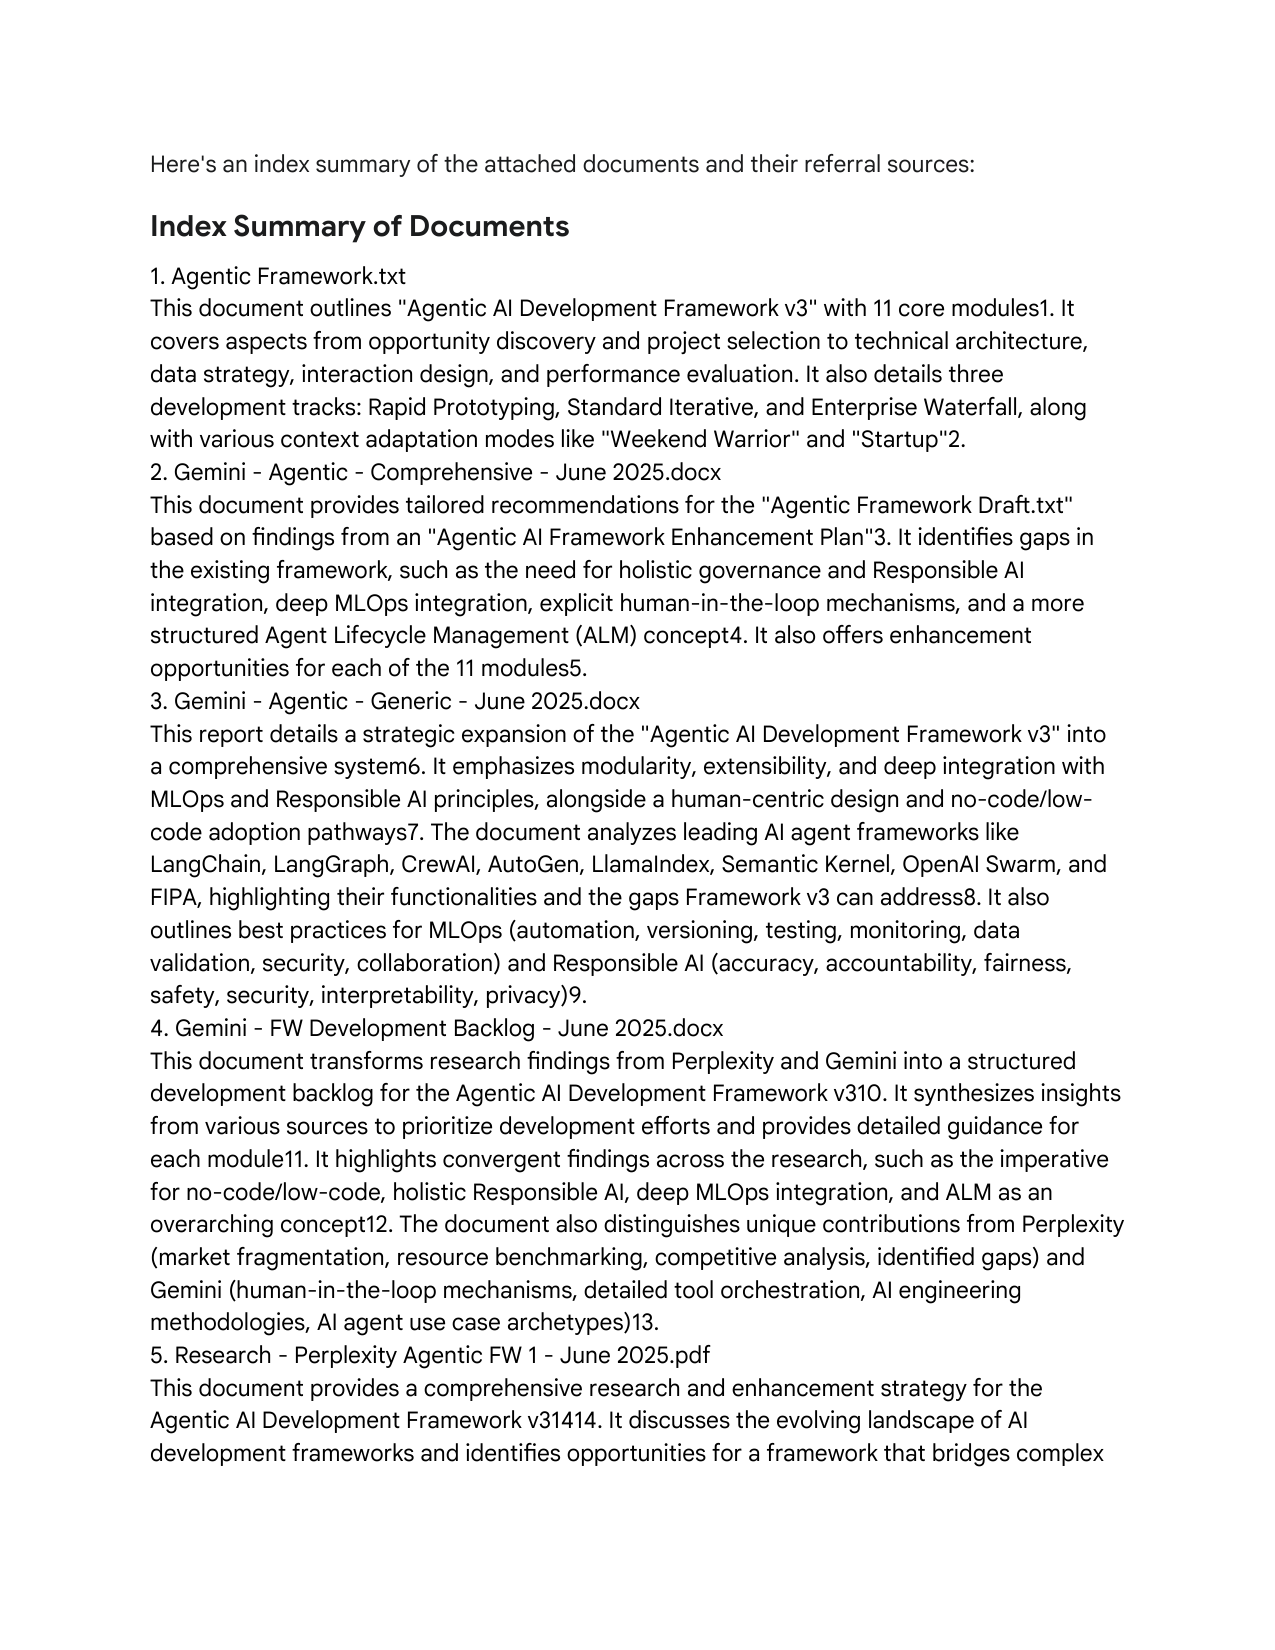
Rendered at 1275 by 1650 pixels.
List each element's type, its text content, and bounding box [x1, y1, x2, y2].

text 2. Gemini - Agentic - Comprehensive - June 2025.docx [150, 458, 1125, 487]
text 1. Agentic Framework.txt [150, 262, 1125, 291]
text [150, 1374, 1125, 1468]
text Here's an index summary of the attached documents and their referral sources: [150, 150, 1125, 179]
text 5. Research - Perplexity Agentic FW 1 - June 2025.pdf [150, 1341, 1125, 1370]
text This document transforms research findings from Perplexity and Gemini into a structured development backlog for the Agentic AI Development Framework v310. It synthesizes insights from various sources to prioritize development efforts and provides detailed guidance for each module11. It highlights convergent findings across the research, such as the imperative for no-code/low-code, holistic Responsible AI, deep MLOps integration, and ALM as an overarching concept12. The document also distinguishes unique contributions from Perplexity (market fragmentation, resource benchmarking, competitive analysis, identified gaps) and Gemini (human-in-the-loop mechanisms, detailed tool orchestration, AI engineering methodologies, AI agent use case archetypes)13. [150, 1047, 1125, 1337]
text This document provides tailored recommendations for the "Agentic Framework Draft.txt" based on findings from an "Agentic AI Framework Enhancement Plan"3. It identifies gaps in the existing framework, such as the need for holistic governance and Responsible AI integration, deep MLOps integration, explicit human-in-the-loop mechanisms, and a more structured Agent Lifecycle Management (ALM) concept4. It also offers enhancement opportunities for each of the 11 modules5. [150, 491, 1125, 683]
subtitle Index Summary of Documents [150, 208, 1125, 244]
text This report details a strategic expansion of the "Agentic AI Development Framework v3" into a comprehensive system6. It emphasizes modularity, extensibility, and deep integration with MLOps and Responsible AI principles, alongside a human-centric design and no-code/low-code adoption pathways7. The document analyzes leading AI agent frameworks like LangChain, LangGraph, CrewAI, AutoGen, LlamaIndex, Semantic Kernel, OpenAI Swarm, and FIPA, highlighting their functionalities and the gaps Framework v3 can address8. It also outlines best practices for MLOps (automation, versioning, testing, monitoring, data validation, security, collaboration) and Responsible AI (accuracy, accountability, fairness, safety, security, interpretability, privacy)9. [150, 720, 1125, 1010]
text 3. Gemini - Agentic - Generic - June 2025.docx [150, 687, 1125, 716]
text 4. Gemini - FW Development Backlog - June 2025.docx [150, 1014, 1125, 1043]
text This document outlines "Agentic AI Development Framework v3" with 11 core modules1. It covers aspects from opportunity discovery and project selection to technical architecture, data strategy, interaction design, and performance evaluation. It also details three development tracks: Rapid Prototyping, Standard Iterative, and Enterprise Waterfall, along with various context adaptation modes like "Weekend Warrior" and "Startup"2. [150, 294, 1125, 454]
